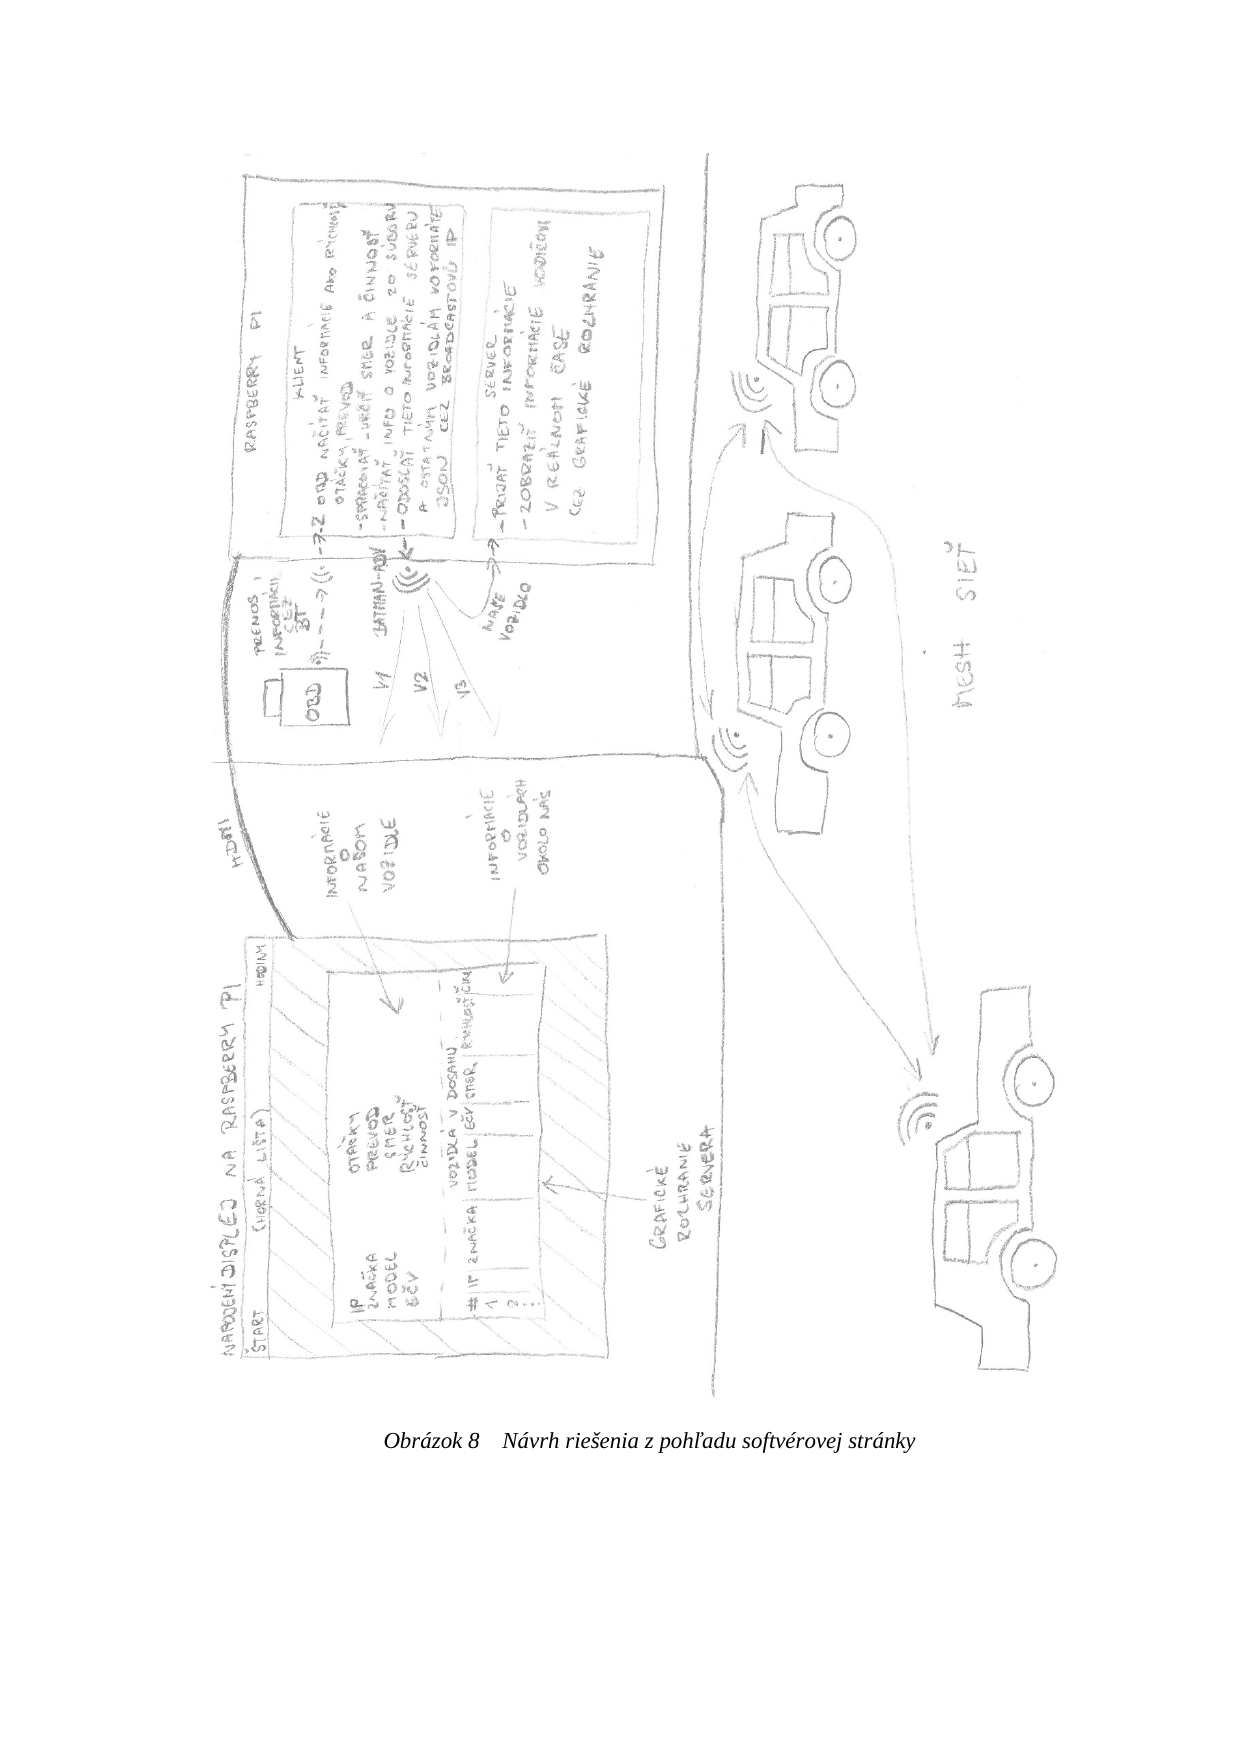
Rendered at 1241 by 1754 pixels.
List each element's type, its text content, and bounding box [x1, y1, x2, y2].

text Obrázok 8 Návrh riešenia z pohľadu softvérovej stránky [207, 1427, 1092, 1454]
picture [206, 147, 1093, 1401]
